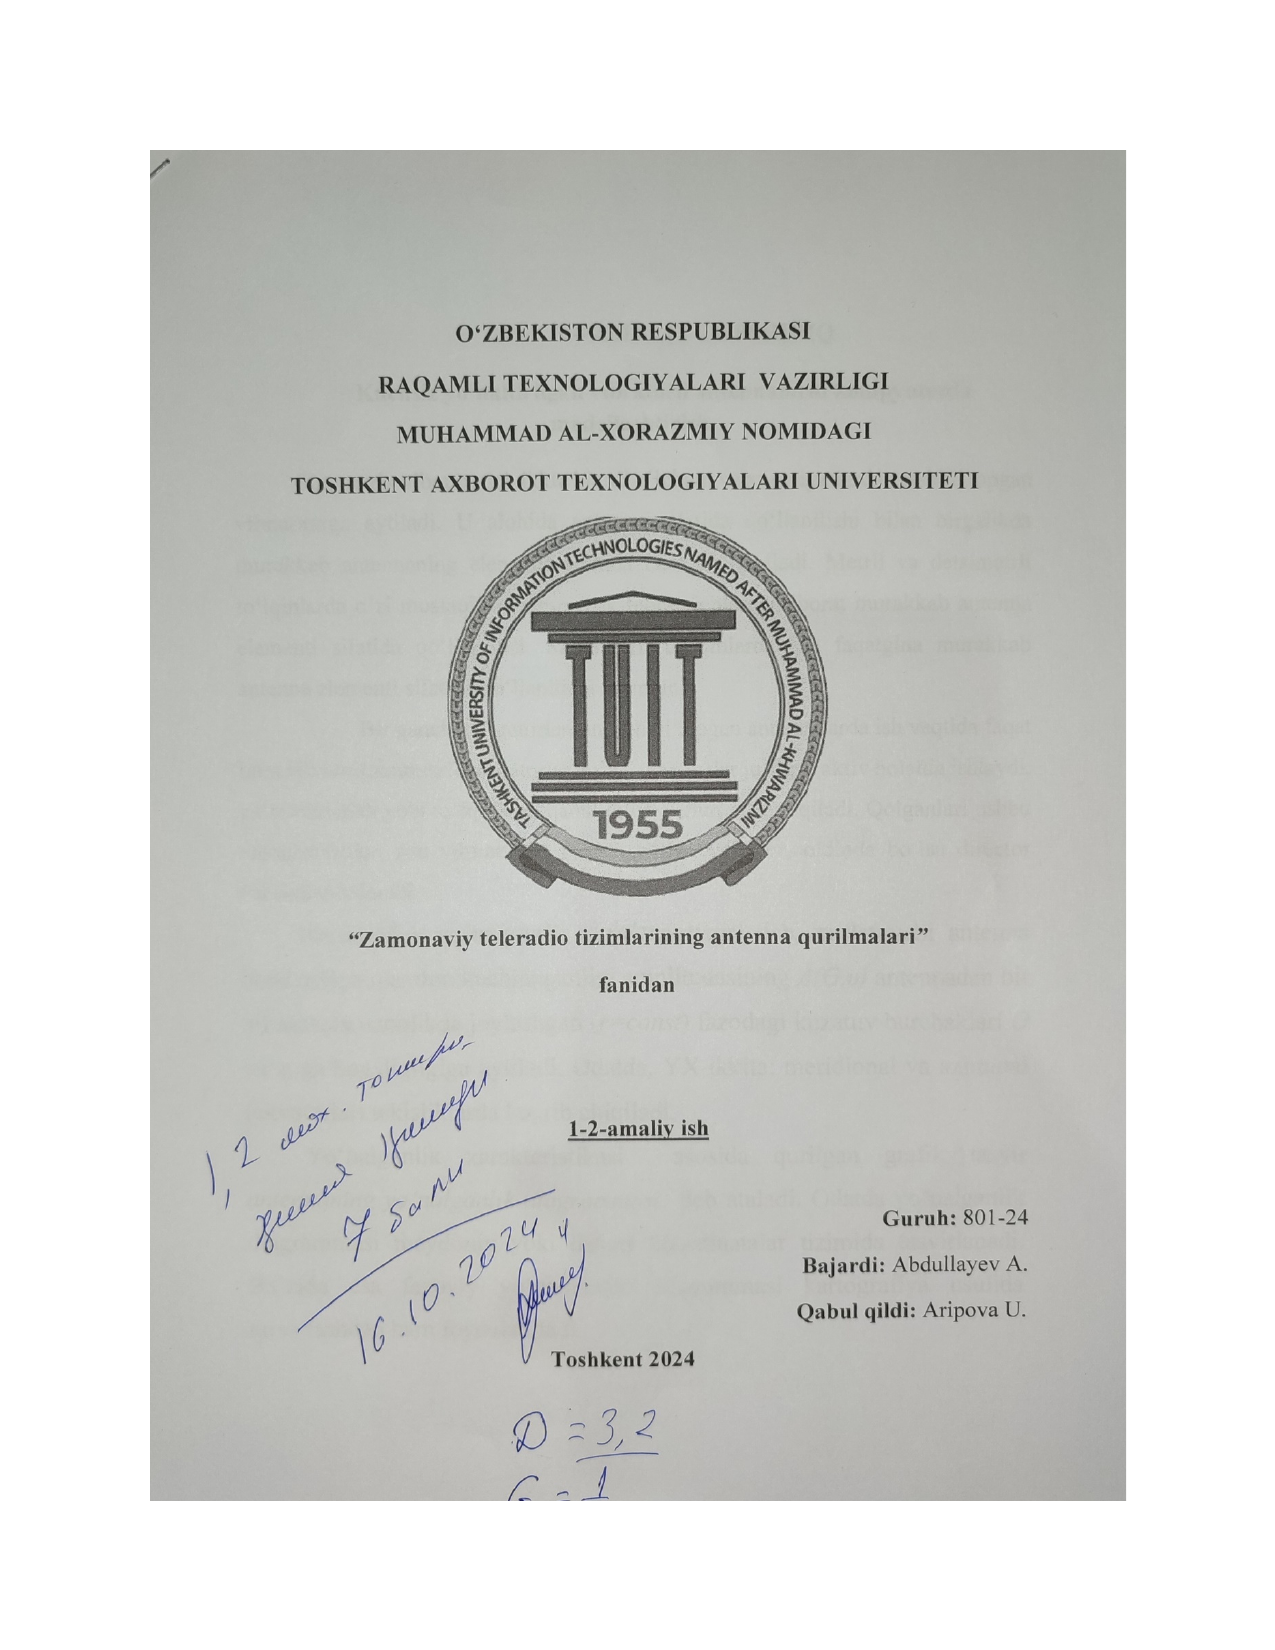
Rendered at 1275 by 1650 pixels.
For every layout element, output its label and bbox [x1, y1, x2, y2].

picture [150, 150, 1127, 1501]
